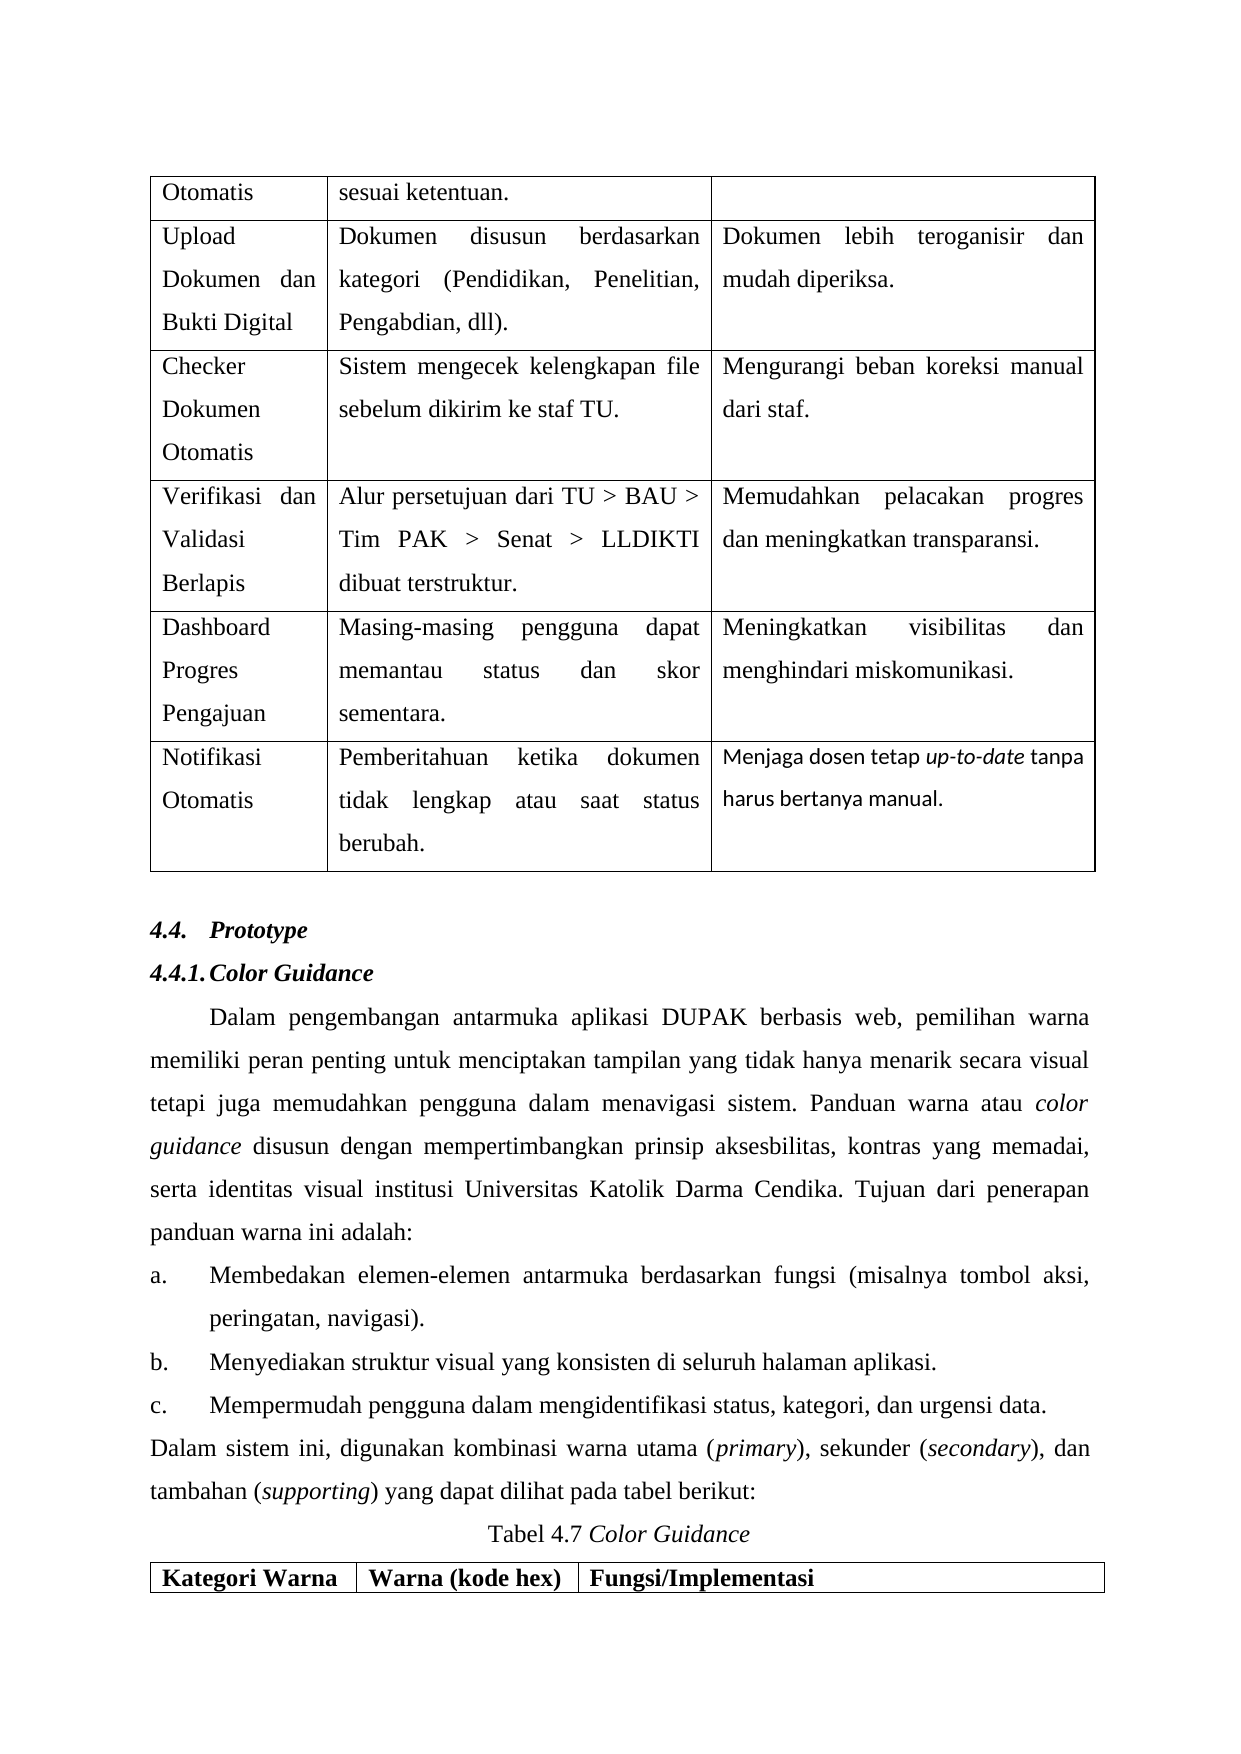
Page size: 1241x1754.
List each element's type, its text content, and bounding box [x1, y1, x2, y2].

table_cell Memudahkan pelacakan progres dan meningkatkan transparansi. [712, 481, 1094, 611]
list Menyediakan struktur visual yang konsisten di seluruh halaman aplikasi. [150, 1347, 1090, 1375]
table_cell Checker Dokumen Otomatis [151, 351, 327, 480]
text Dalam pengembangan antarmuka aplikasi DUPAK berbasis web, pemilihan warna memiliki peran penting untuk menciptakan tampilan yang tidak hanya menarik secara visual tetapi juga memudahkan pengguna dalam menavigasi sistem. Panduan warna atau color guidance disusun dengan mempertimbangkan prinsip aksesbilitas, kontras yang memadai, serta identitas visual institusi Universitas Katolik Darma Cendika. Tujuan dari penerapan panduan warna ini adalah: [150, 1002, 1090, 1246]
table_cell Masing-masing pengguna dapat memantau status dan skor sementara. [328, 612, 711, 741]
table_cell Mengurangi beban koreksi manual dari staf. [712, 351, 1094, 480]
text Dalam sistem ini, digunakan kombinasi warna utama (primary), sekunder (secondary), dan tambahan (supporting) yang dapat dilihat pada tabel berikut: [150, 1433, 1090, 1505]
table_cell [712, 177, 1094, 220]
table_cell Menjaga dosen tetap up-to-date tanpa harus bertanya manual. [712, 742, 1094, 871]
table_cell Dashboard Progres Pengajuan [151, 612, 327, 741]
list Color Guidance [150, 958, 1090, 987]
table_cell Sistem mengecek kelengkapan file sebelum dikirim ke staf TU. [328, 351, 711, 480]
table_header Warna (kode hex) [357, 1563, 578, 1592]
list Mempermudah pengguna dalam mengidentifikasi status, kategori, dan urgensi data. [150, 1390, 1090, 1418]
table_cell Notifikasi Otomatis [151, 742, 327, 871]
table_cell Alur persetujuan dari TU > BAU > Tim PAK > Senat > LLDIKTI dibuat terstruktur. [328, 481, 711, 611]
subtitle Prototype [150, 915, 1090, 944]
table_cell Verifikasi dan Validasi Berlapis [151, 481, 327, 611]
table_header Fungsi/Implementasi [579, 1563, 1104, 1592]
table_cell Dokumen lebih teroganisir dan mudah diperiksa. [712, 221, 1094, 350]
table_cell Meningkatkan visibilitas dan menghindari miskomunikasi. [712, 612, 1094, 741]
table_cell Pemberitahuan ketika dokumen tidak lengkap atau saat status berubah. [328, 742, 711, 871]
table_header Kategori Warna [151, 1563, 356, 1592]
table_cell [328, 177, 711, 220]
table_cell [151, 177, 327, 220]
list Membedakan elemen-elemen antarmuka berdasarkan fungsi (misalnya tombol aksi, peringatan, navigasi). [150, 1260, 1090, 1332]
table_cell Dokumen disusun berdasarkan kategori (Pendidikan, Penelitian, Pengabdian, dll). [328, 221, 711, 350]
table_cell Upload Dokumen dan Bukti Digital [151, 221, 327, 350]
